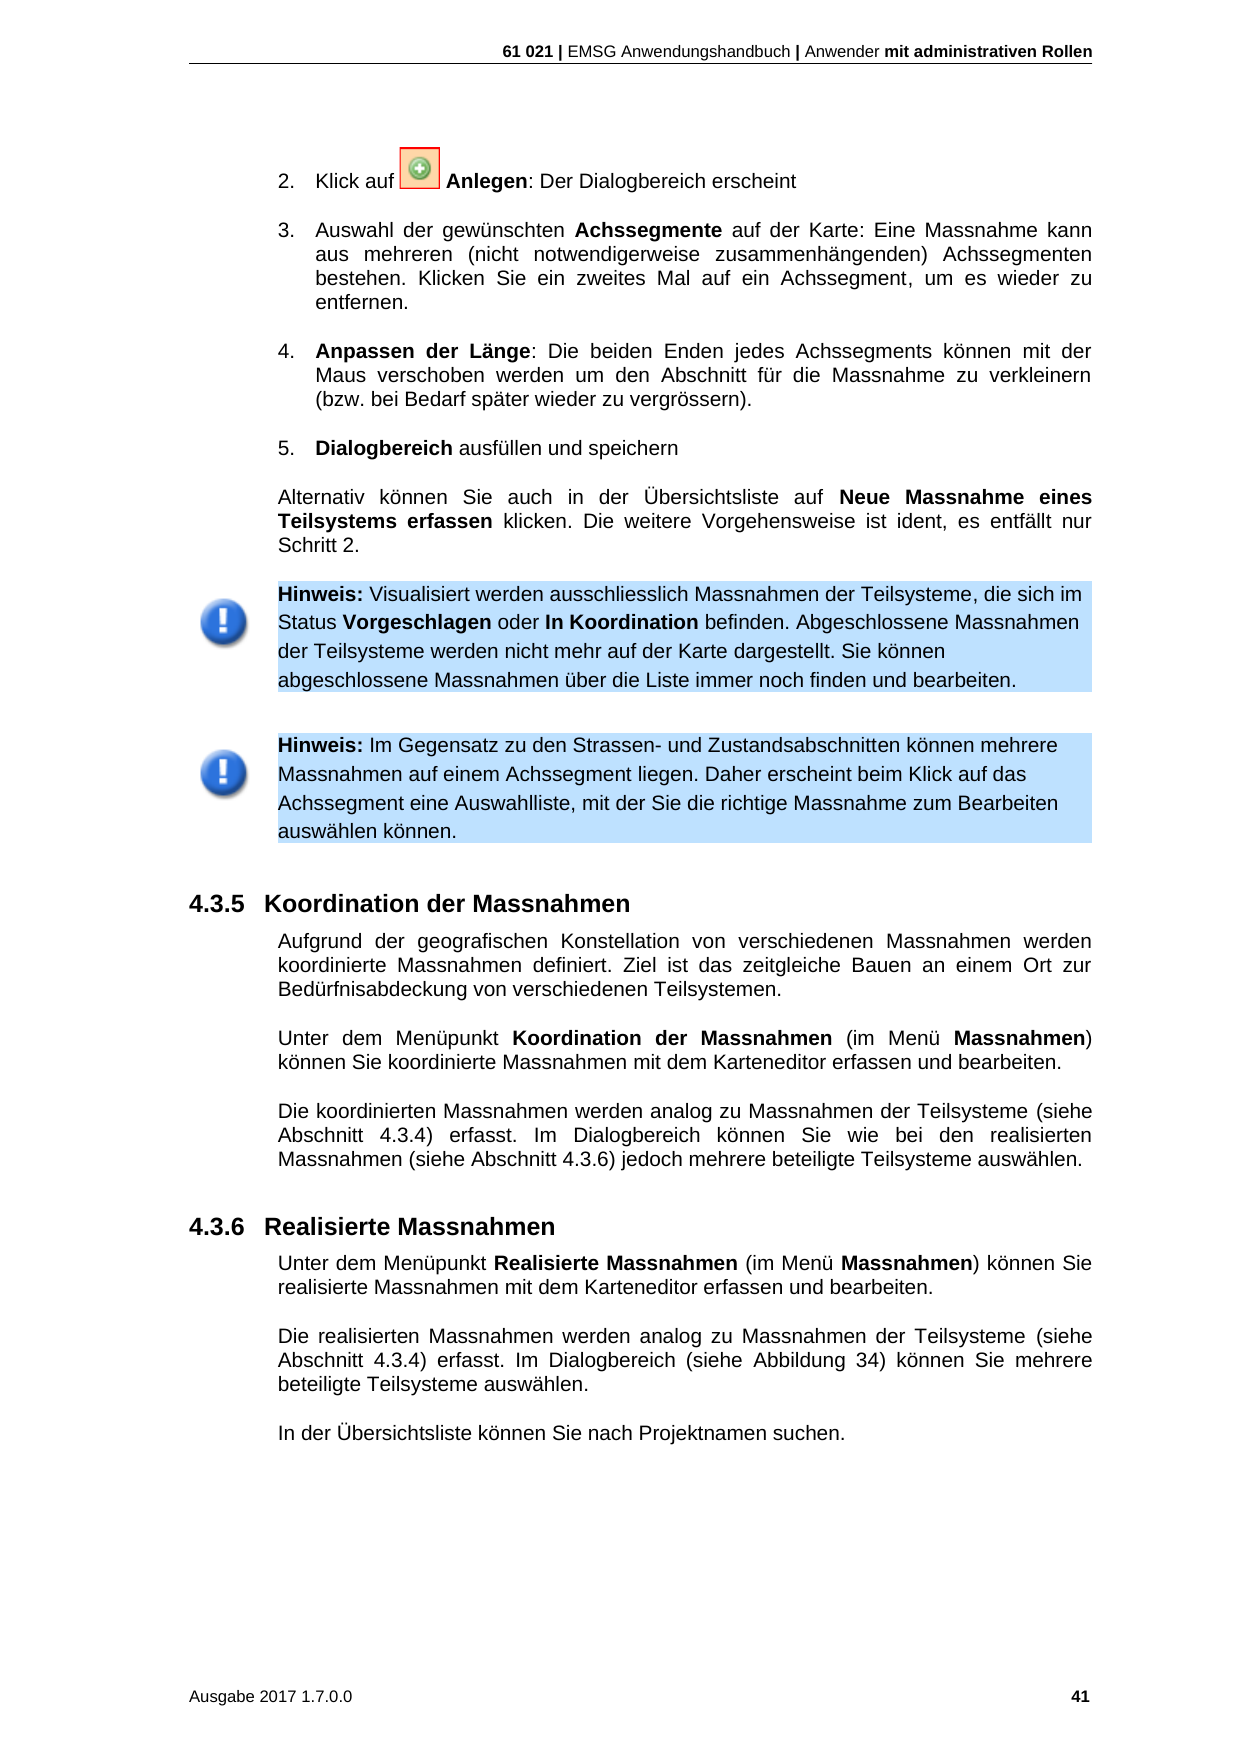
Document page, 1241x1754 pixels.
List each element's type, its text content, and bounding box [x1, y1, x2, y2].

text In der Übersichtsliste können Sie nach Projektnamen suchen. [278, 1421, 1092, 1445]
subtitle Koordination der Massnahmen [189, 889, 1092, 918]
list Anpassen der Länge: Die beiden Enden jedes Achssegments können mit der Maus verschoben werden um den Abschnitt für die Massnahme zu verkleinern (bzw. bei Bedarf später wieder zu vergrössern). [278, 339, 1092, 411]
list Dialogbereich ausfüllen und speichern [278, 436, 1092, 459]
text Die realisierten Massnahmen werden analog zu Massnahmen der Teilsysteme (siehe Abschnitt 4.3.4) erfasst. Im Dialogbereich (siehe Abbildung 34) können Sie mehrere beteiligte Teilsysteme auswählen. [278, 1324, 1092, 1396]
text Unter dem Menüpunkt Realisierte Massnahmen (im Menü Massnahmen) können Sie realisierte Massnahmen mit dem Karteneditor erfassen und bearbeiten. [278, 1251, 1092, 1299]
text Alternativ können Sie auch in der Übersichtsliste auf Neue Massnahme eines Teilsystems erfassen klicken. Die weitere Vorgehensweise ist ident, es entfällt nur Schritt 2. [278, 484, 1092, 556]
list Klick auf Anlegen: Der Dialogbereich erscheint [278, 148, 1092, 193]
text Hinweis: Visualisiert werden ausschliesslich Massnahmen der Teilsysteme, die sich im Status Vorgeschlagen oder In Koordination befinden. Abgeschlossene Massnahmen der Teilsysteme werden nicht mehr auf der Karte dargestellt. Sie können abgeschlossene Massnahmen über die Liste immer noch finden und bearbeiten. [278, 581, 1092, 692]
picture [399, 147, 440, 189]
list Auswahl der gewünschten Achssegmente auf der Karte: Eine Massnahme kann aus mehreren (nicht notwendigerweise zusammenhängenden) Achssegmenten bestehen. Klicken Sie ein zweites Mal auf ein Achssegment, um es wieder zu entfernen. [278, 218, 1092, 314]
picture [193, 591, 259, 659]
text Die koordinierten Massnahmen werden analog zu Massnahmen der Teilsysteme (siehe Abschnitt 4.3.4) erfasst. Im Dialogbereich können Sie wie bei den realisierten Massnahmen (siehe Abschnitt 4.3.6) jedoch mehrere beteiligte Teilsysteme auswählen. [278, 1098, 1092, 1170]
text Unter dem Menüpunkt Koordination der Massnahmen (im Menü Massnahmen) können Sie koordinierte Massnahmen mit dem Karteneditor erfassen und bearbeiten. [278, 1026, 1092, 1073]
subtitle Realisierte Massnahmen [189, 1212, 1092, 1241]
text Aufgrund der geografischen Konstellation von verschiedenen Massnahmen werden koordinierte Massnahmen definiert. Ziel ist das zeitgleiche Bauen an einem Ort zur Bedürfnisabdeckung von verschiedenen Teilsystemen. [278, 929, 1092, 1001]
picture [193, 742, 259, 810]
text Hinweis: Im Gegensatz zu den Strassen- und Zustandsabschnitten können mehrere Massnahmen auf einem Achssegment liegen. Daher erscheint beim Klick auf das Achssegment eine Auswahlliste, mit der Sie die richtige Massnahme zum Bearbeiten auswählen können. [278, 733, 1092, 843]
